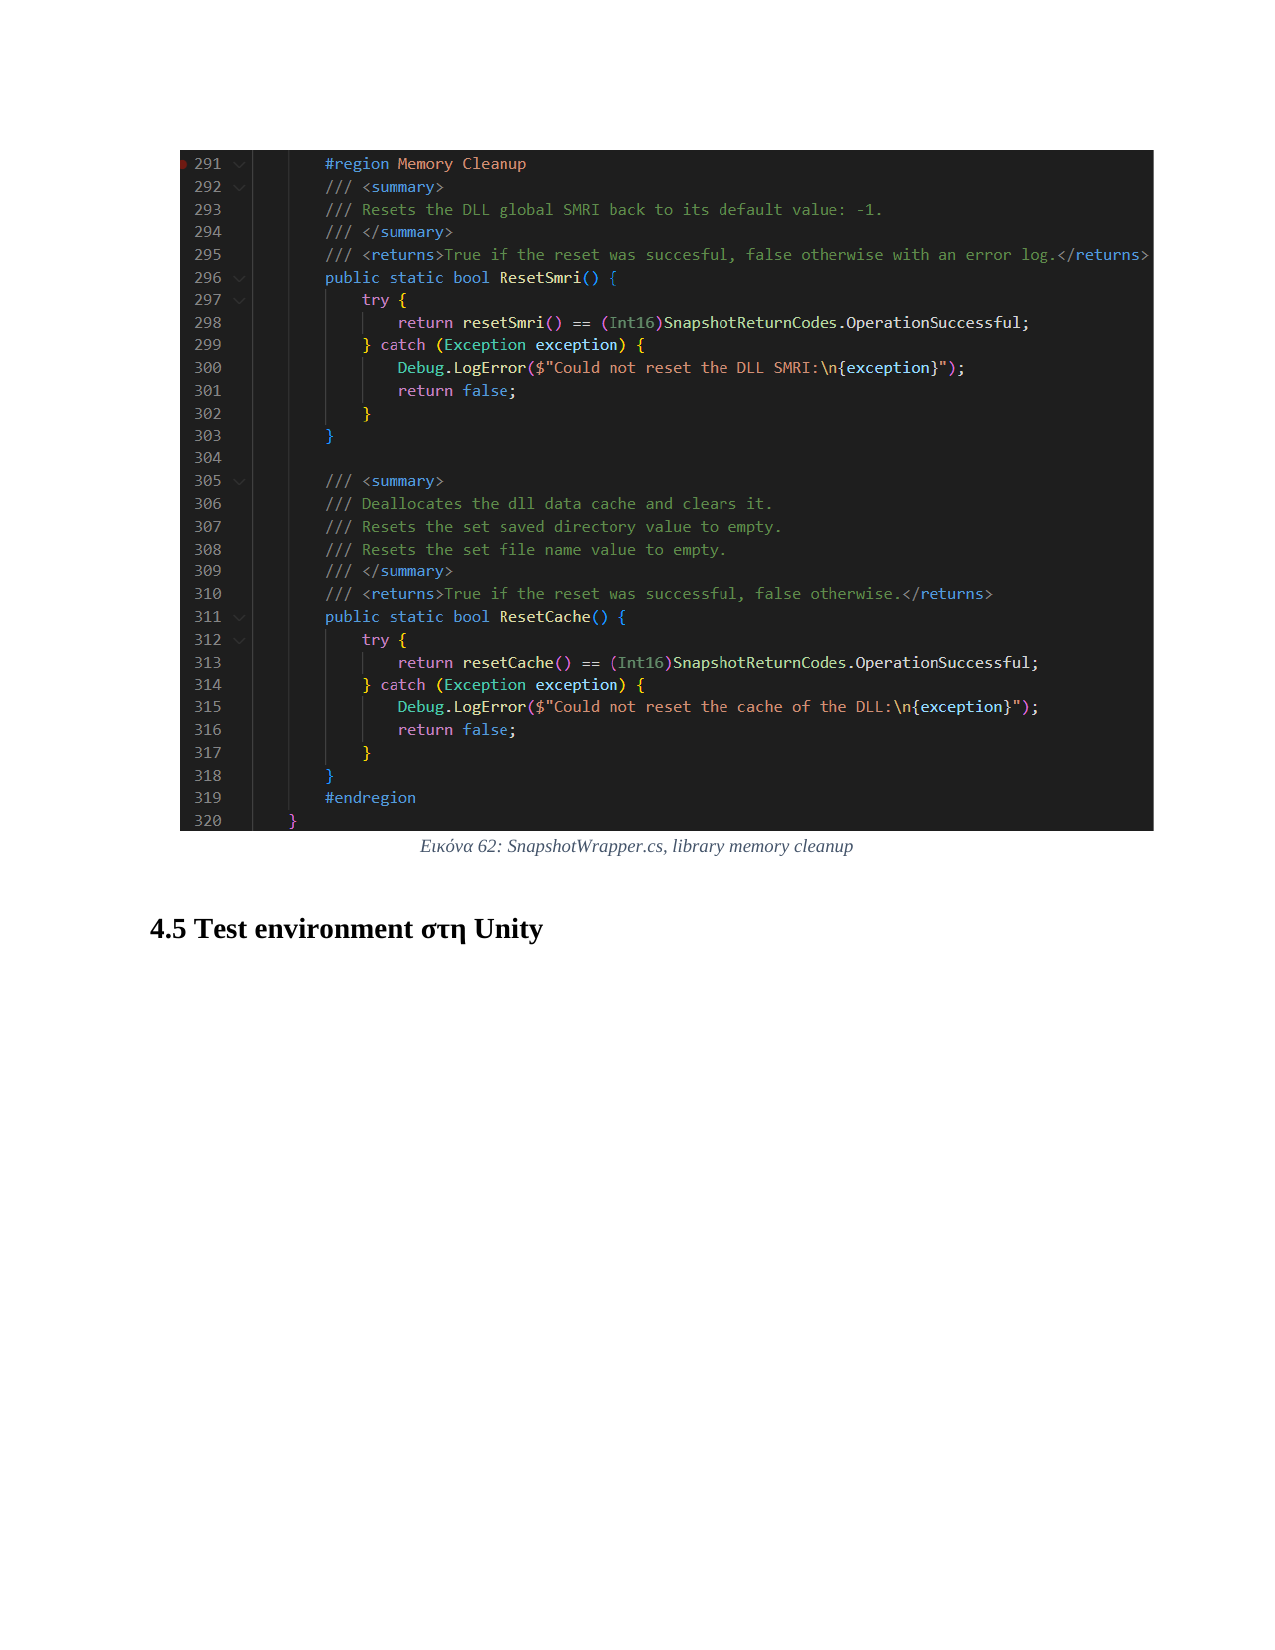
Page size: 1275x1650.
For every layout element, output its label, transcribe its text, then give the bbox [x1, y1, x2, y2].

subtitle 4.5 Test environment στη Unity [150, 911, 1125, 945]
text Εικόνα 62: SnapshotWrapper.cs, library memory cleanup [150, 834, 1125, 856]
picture [180, 150, 1154, 831]
